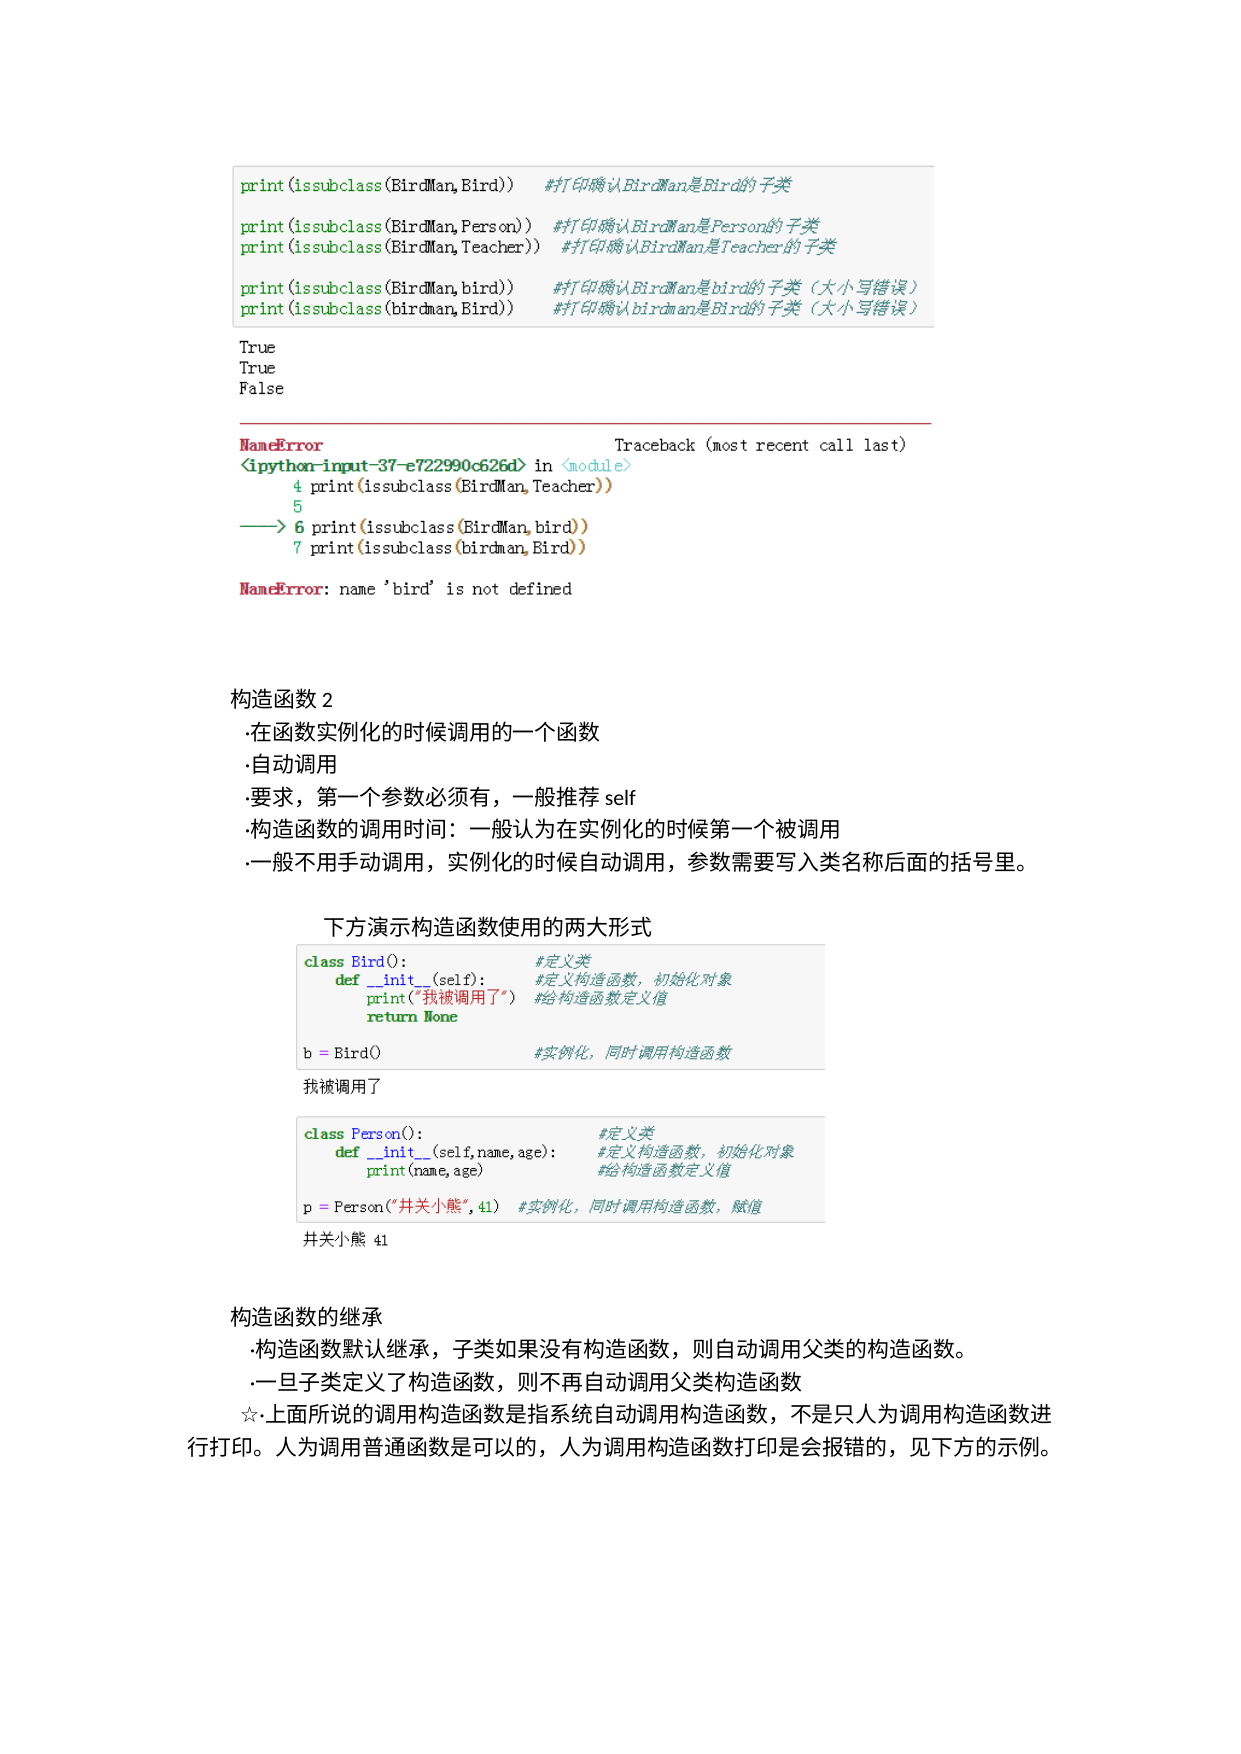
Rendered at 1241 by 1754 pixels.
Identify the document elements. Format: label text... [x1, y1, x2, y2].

text 构造函数2 [187, 682, 1053, 714]
text ·在函数实例化的时候调用的一个函数 [187, 714, 1053, 747]
picture [229, 162, 935, 614]
text ·一般不用手动调用，实例化的时候自动调用，参数需要写入类名称后面的括号里。 [187, 844, 1053, 877]
text 构造函数的继承 [187, 1299, 1053, 1332]
text ·构造函数默认继承，子类如果没有构造函数，则自动调用父类的构造函数。 [187, 1332, 1053, 1364]
text ·自动调用 [187, 747, 1053, 779]
text ·一旦子类定义了构造函数，则不再自动调用父类构造函数 [187, 1364, 1053, 1397]
text ·要求，第一个参数必须有，一般推荐self [187, 779, 1053, 812]
picture [294, 942, 826, 1267]
text ☆·上面所说的调用构造函数是指系统自动调用构造函数，不是只人为调用构造函数进行打印。人为调用普通函数是可以的，人为调用构造函数打印是会报错的，见下方的示例。 [187, 1397, 1053, 1462]
text 下方演示构造函数使用的两大形式 [266, 909, 1053, 942]
text ·构造函数的调用时间：一般认为在实例化的时候第一个被调用 [187, 812, 1053, 844]
